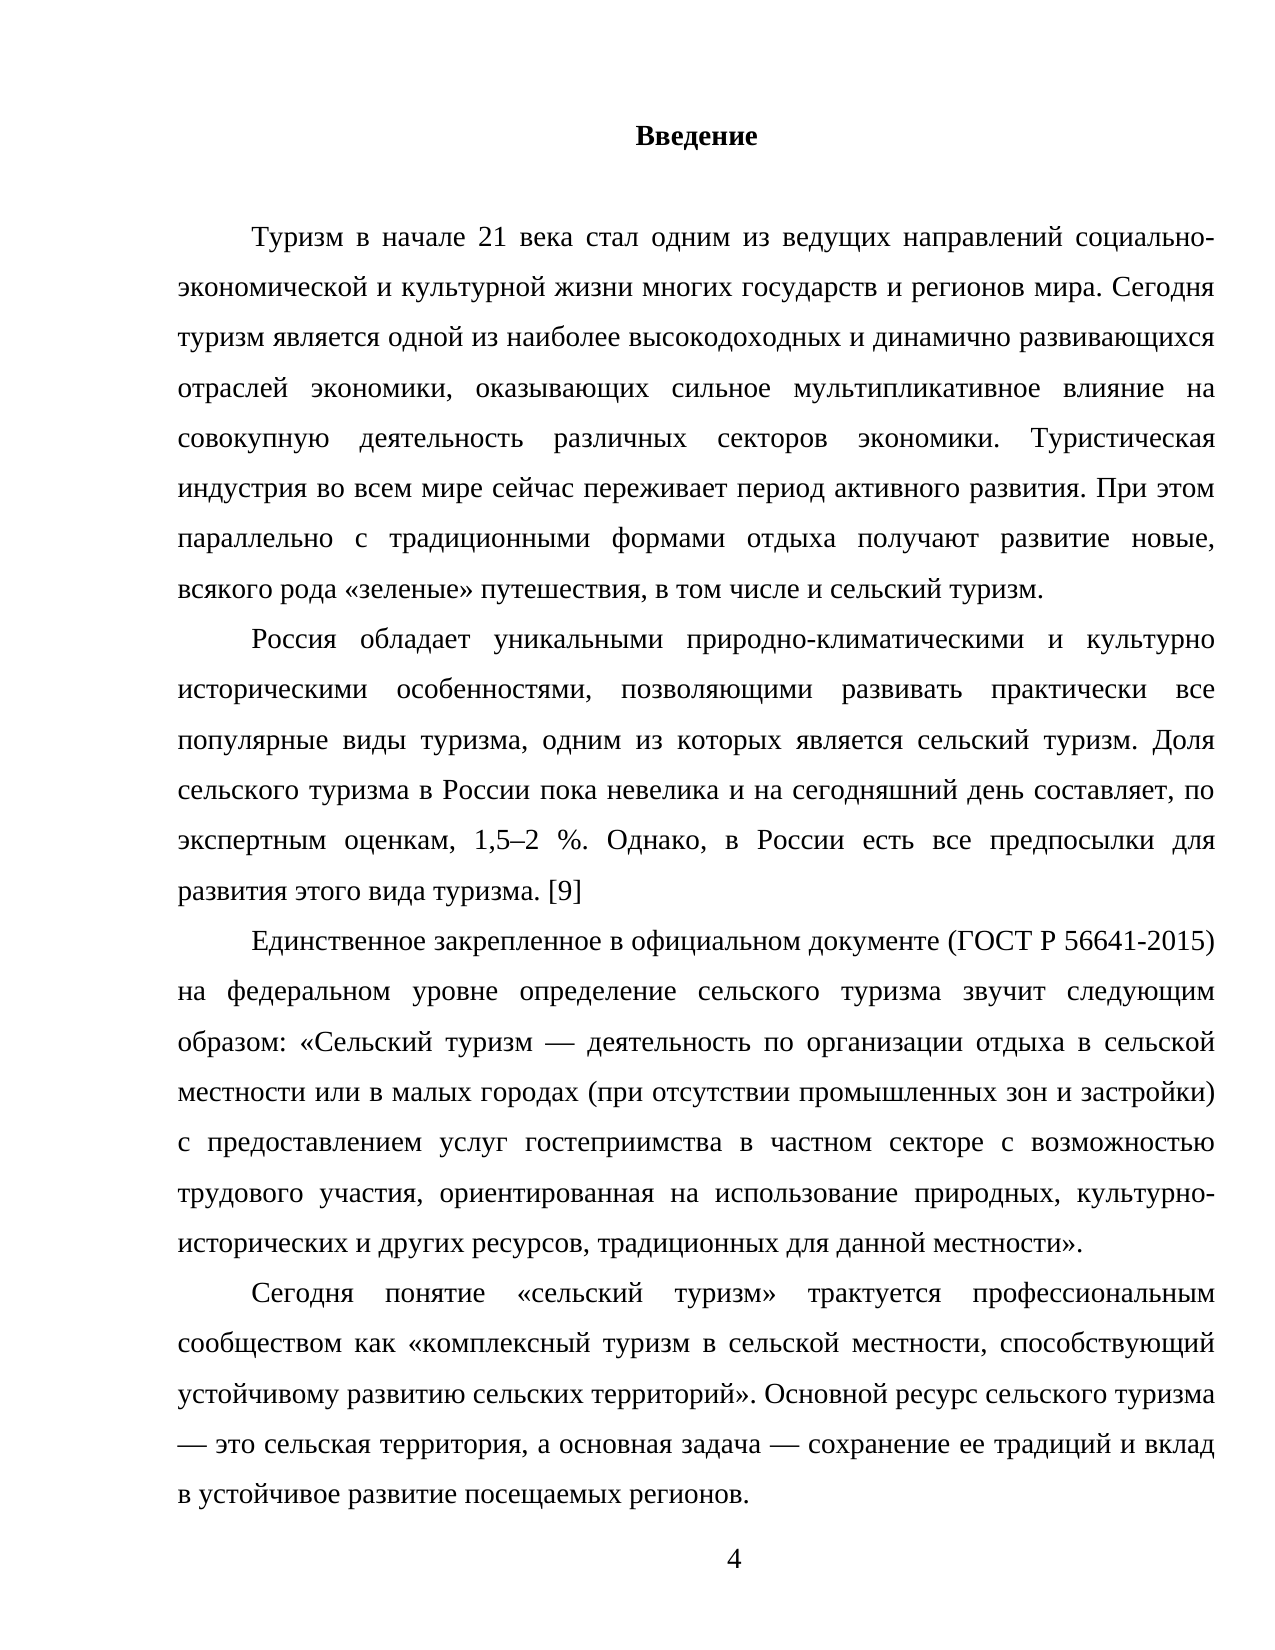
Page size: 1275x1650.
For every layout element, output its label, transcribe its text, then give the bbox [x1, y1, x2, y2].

text Туризм в начале 21 века стал одним из ведущих направлений социально-экономической и культурной жизни многих государств и регионов мира. Сегодня туризм является одной из наиболее высокодоходных и динамично развивающихся отраслей экономики, оказывающих сильное мультипликативное влияние на совокупную деятельность различных секторов экономики. Туристическая индустрия во всем мире сейчас переживает период активного развития. При этом параллельно с традиционными формами отдыха получают развитие новые, всякого рода «зеленые» путешествия, в том числе и сельский туризм. [177, 219, 1216, 604]
text Единственное закрепленное в официальном документе (ГОСТ Р 56641-2015) на федеральном уровне определение сельского туризма звучит следующим образом: «Сельский туризм — деятельность по организации отдыха в сельской местности или в малых городах (при отсутствии промышленных зон и застройки) с предоставлением услуг гостеприимства в частном секторе с возможностью трудового участия, ориентированная на использование природных, культурно-исторических и других ресурсов, традиционных для данной местности». [177, 923, 1216, 1258]
text Россия обладает уникальными природно-климатическими и культурно историческими особенностями, позволяющими развивать практически все популярные виды туризма, одним из которых является сельский туризм. Доля сельского туризма в России пока невелика и на сегодняшний день составляет, по экспертным оценкам, 1,5–2 %. Однако, в России есть все предпосылки для развития этого вида туризма. [9] [177, 621, 1216, 906]
text Сегодня понятие «сельский туризм» трактуется профессиональным сообществом как «комплексный туризм в сельской местности, способствующий устойчивому развитию сельских территорий». Основной ресурс сельского туризма — это сельская территория, а основная задача — сохранение ее традиций и вклад в устойчивое развитие посещаемых регионов. [177, 1275, 1216, 1510]
subtitle Введение [177, 118, 1216, 152]
